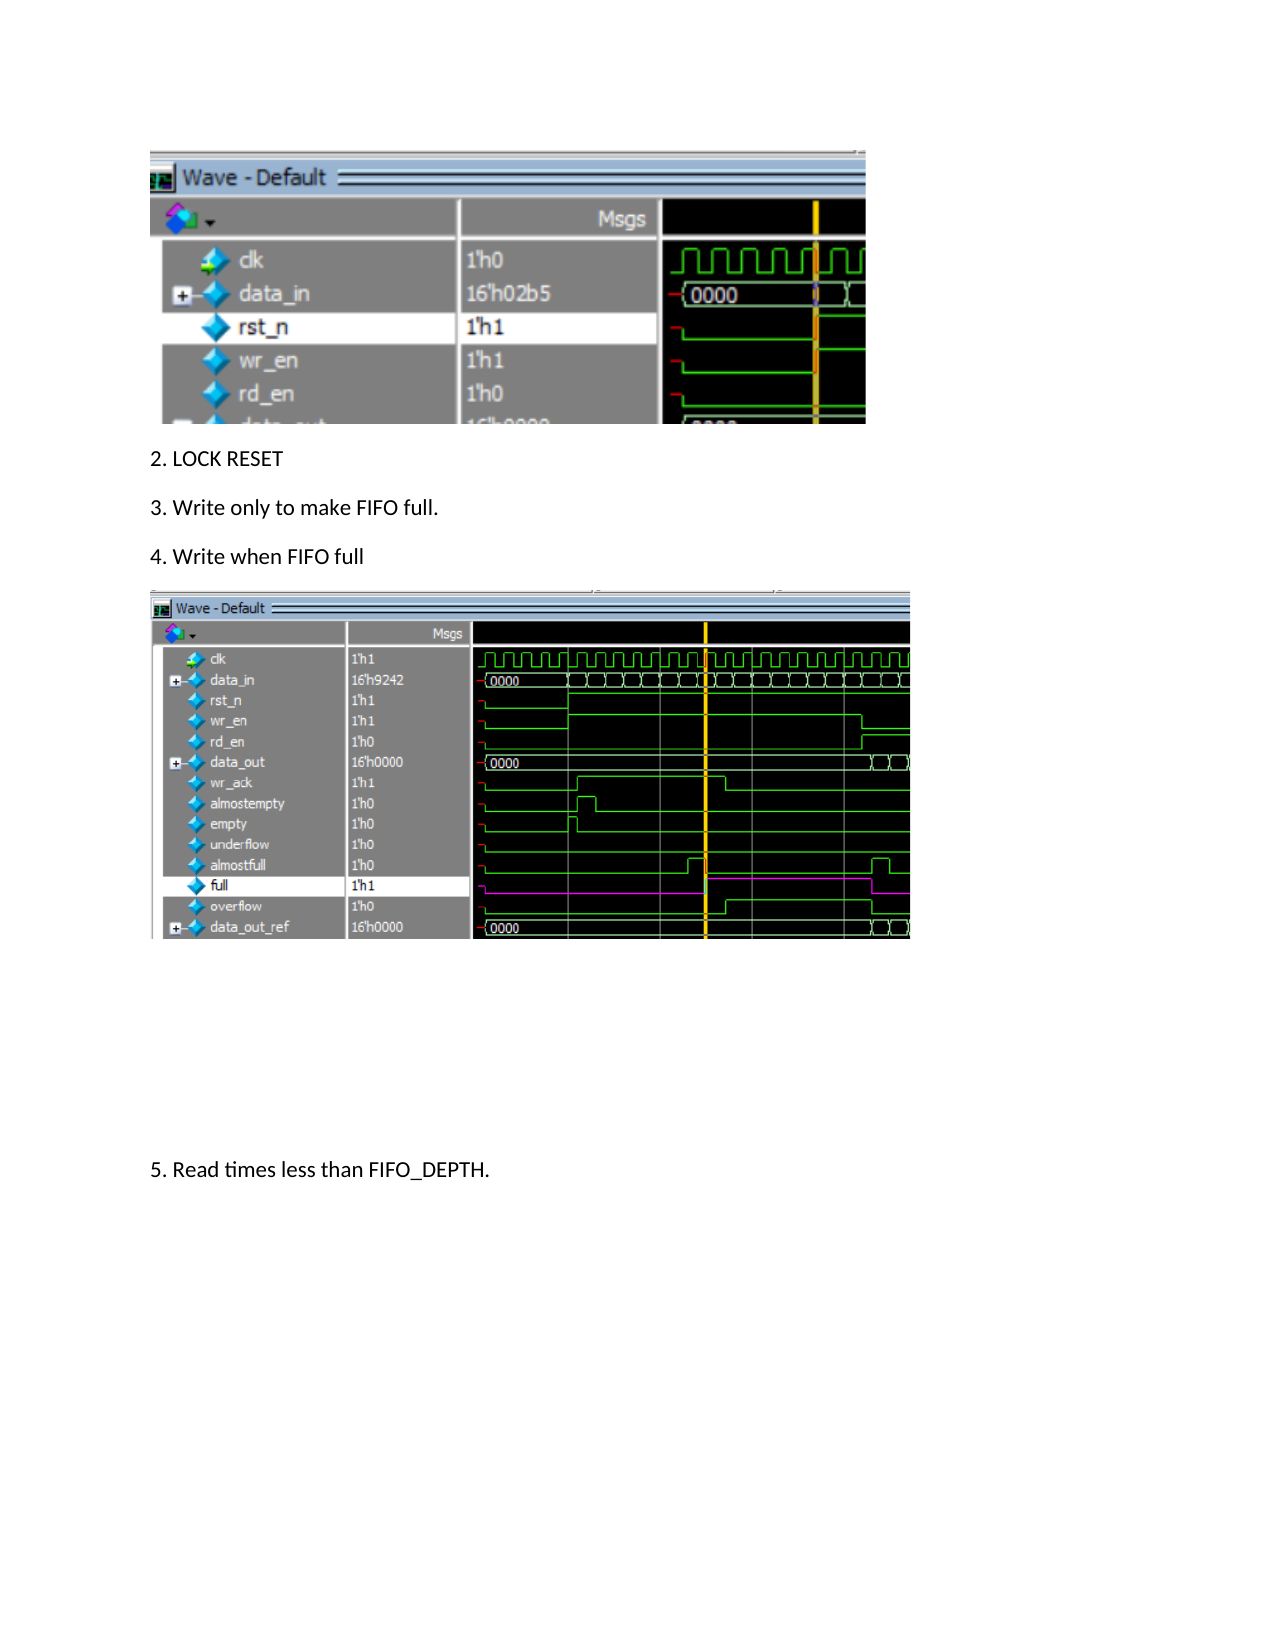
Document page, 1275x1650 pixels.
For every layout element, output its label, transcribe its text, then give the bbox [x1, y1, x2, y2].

text 4. Write when FIFO full [150, 542, 1125, 570]
picture [150, 150, 866, 424]
text 5. Read times less than FIFO_DEPTH. [150, 1155, 1125, 1183]
text 2. LOCK RESET [150, 444, 1125, 472]
text 3. Write only to make FIFO full. [150, 493, 1125, 521]
picture [150, 590, 911, 939]
